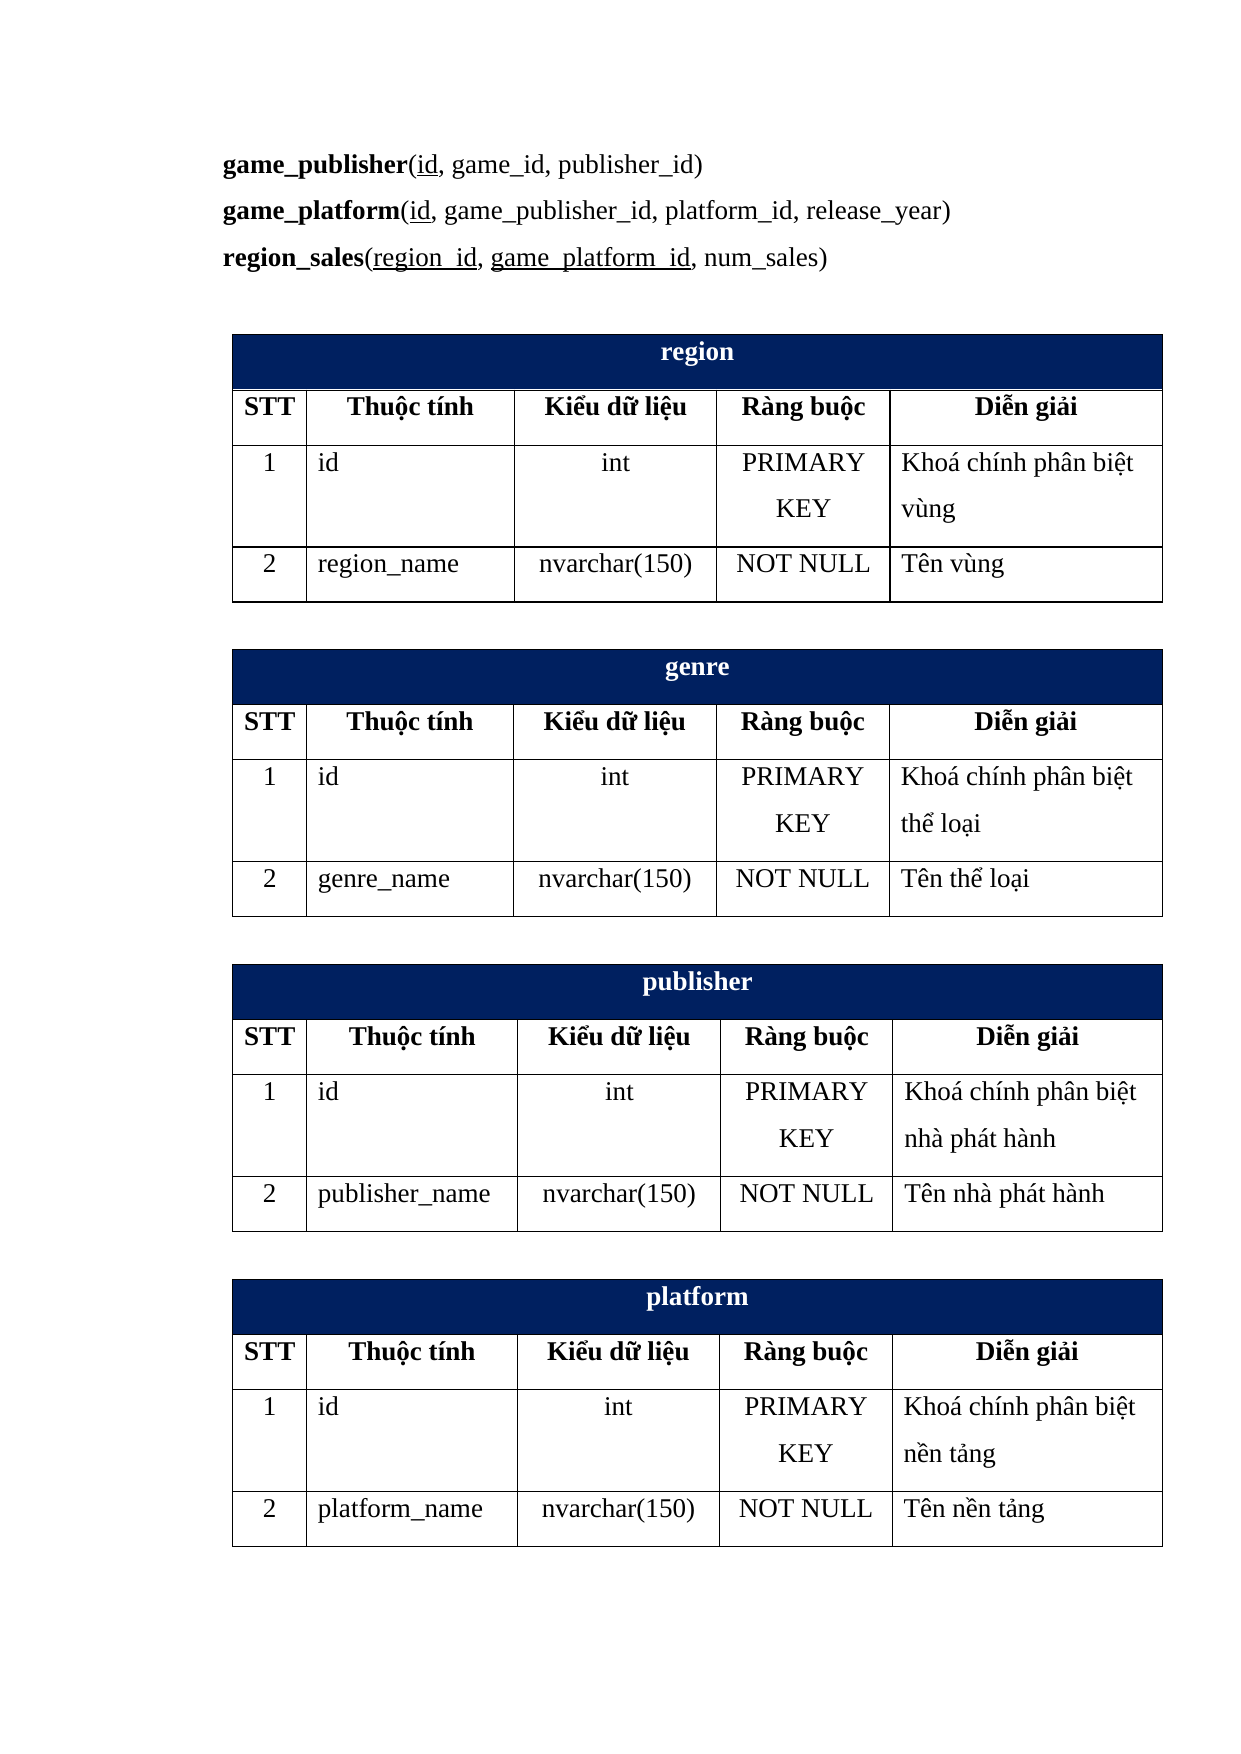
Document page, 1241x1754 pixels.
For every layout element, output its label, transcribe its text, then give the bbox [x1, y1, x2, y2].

table_cell id [307, 1075, 517, 1176]
table_cell 2 [233, 1492, 306, 1546]
table_cell 1 [233, 1075, 306, 1176]
table_cell 2 [233, 862, 306, 916]
table_cell nvarchar(150) [518, 1492, 719, 1546]
table_cell PRIMARY KEY [721, 1075, 892, 1176]
table_cell publisher_name [307, 1177, 517, 1231]
table_cell NOT NULL [717, 862, 889, 916]
table_cell Tên nền tảng [893, 1492, 1162, 1546]
table_header region [233, 335, 1162, 389]
table_cell Diễn giải [893, 1335, 1162, 1389]
table_cell Kiểu dữ liệu [514, 705, 716, 759]
table_cell int [514, 760, 716, 861]
table_cell STT [233, 705, 306, 759]
table_cell id [307, 1390, 517, 1491]
table_cell NOT NULL [721, 1177, 892, 1231]
table_cell Diễn giải [890, 705, 1162, 759]
table_header publisher [233, 965, 1162, 1019]
table_cell Khoá chính phân biệt nền tảng [893, 1390, 1162, 1491]
table_cell 1 [233, 446, 306, 546]
table_cell Khoá chính phân biệt vùng [891, 446, 1162, 546]
table_cell PRIMARY KEY [717, 446, 889, 546]
table_cell Thuộc tính [307, 705, 513, 759]
table_cell nvarchar(150) [515, 548, 716, 601]
table_cell Kiểu dữ liệu [515, 391, 716, 444]
table_header genre [233, 650, 1162, 704]
table_cell Ràng buộc [717, 391, 889, 444]
table_cell region_name [307, 548, 514, 601]
table_cell PRIMARY KEY [720, 1390, 892, 1491]
text game_platform(id, game_publisher_id, platform_id, release_year) [223, 194, 1162, 226]
table_cell NOT NULL [720, 1492, 892, 1546]
table_header platform [233, 1280, 1162, 1334]
table_cell int [515, 446, 716, 546]
table_cell 1 [233, 760, 306, 861]
table_cell Tên thể loại [890, 862, 1162, 916]
table_cell genre_name [307, 862, 513, 916]
table_cell Ràng buộc [720, 1335, 892, 1389]
table_cell Diễn giải [893, 1020, 1162, 1074]
table_cell STT [233, 1020, 306, 1074]
table_cell Tên nhà phát hành [893, 1177, 1162, 1231]
table_cell int [518, 1075, 720, 1176]
table_cell Khoá chính phân biệt thể loại [890, 760, 1162, 861]
table_cell Kiểu dữ liệu [518, 1020, 720, 1074]
table_cell Khoá chính phân biệt nhà phát hành [893, 1075, 1162, 1176]
table_cell Thuộc tính [307, 391, 514, 444]
table_cell Ràng buộc [717, 705, 889, 759]
text region_sales(region_id, game_platform_id, num_sales) [223, 241, 1162, 272]
table_cell Thuộc tính [307, 1335, 517, 1389]
table_cell 2 [233, 1177, 306, 1231]
text game_publisher(id, game_id, publisher_id) [223, 148, 1162, 179]
table_cell 1 [233, 1390, 306, 1491]
table_cell NOT NULL [717, 548, 889, 601]
table_cell platform_name [307, 1492, 517, 1546]
table_cell 2 [233, 548, 306, 601]
table_cell id [307, 760, 513, 861]
table_cell id [307, 446, 514, 546]
table_cell int [518, 1390, 719, 1491]
table_cell Thuộc tính [307, 1020, 517, 1074]
table_cell PRIMARY KEY [717, 760, 889, 861]
table_cell STT [233, 1335, 306, 1389]
table_cell Diễn giải [891, 391, 1162, 444]
table_cell nvarchar(150) [518, 1177, 720, 1231]
table_cell STT [233, 391, 306, 444]
table_cell Ràng buộc [721, 1020, 892, 1074]
table_cell nvarchar(150) [514, 862, 716, 916]
table_cell Kiểu dữ liệu [518, 1335, 719, 1389]
table_cell Tên vùng [891, 548, 1162, 601]
